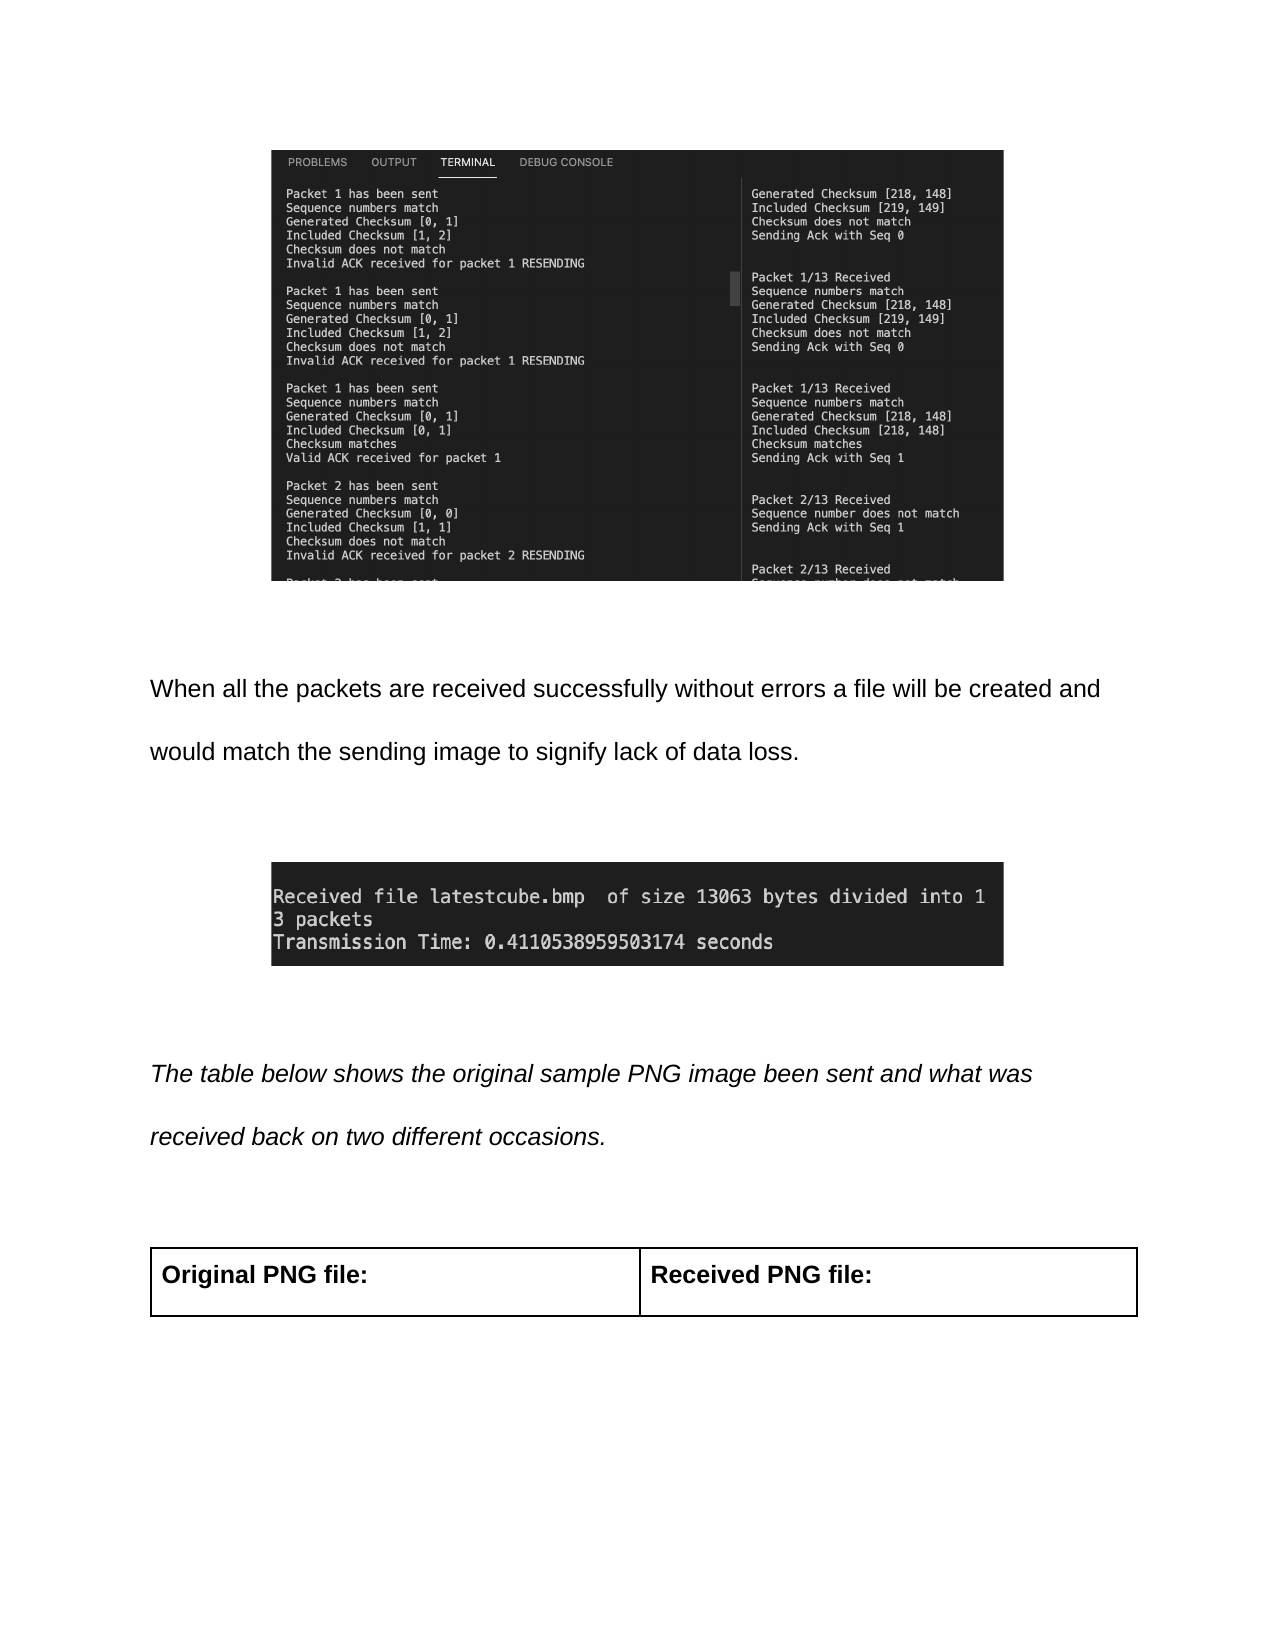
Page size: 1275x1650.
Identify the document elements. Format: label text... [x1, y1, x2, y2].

picture [271, 862, 1004, 966]
table_header Original PNG file: [152, 1249, 639, 1314]
text When all the packets are received successfully without errors a file will be created and would match the sending image to signify lack of data loss. [150, 674, 1125, 766]
table_header Received PNG file: [641, 1249, 1136, 1314]
text The table below shows the original sample PNG image been sent and what was received back on two different occasions. [150, 1059, 1125, 1151]
picture [271, 150, 1004, 581]
